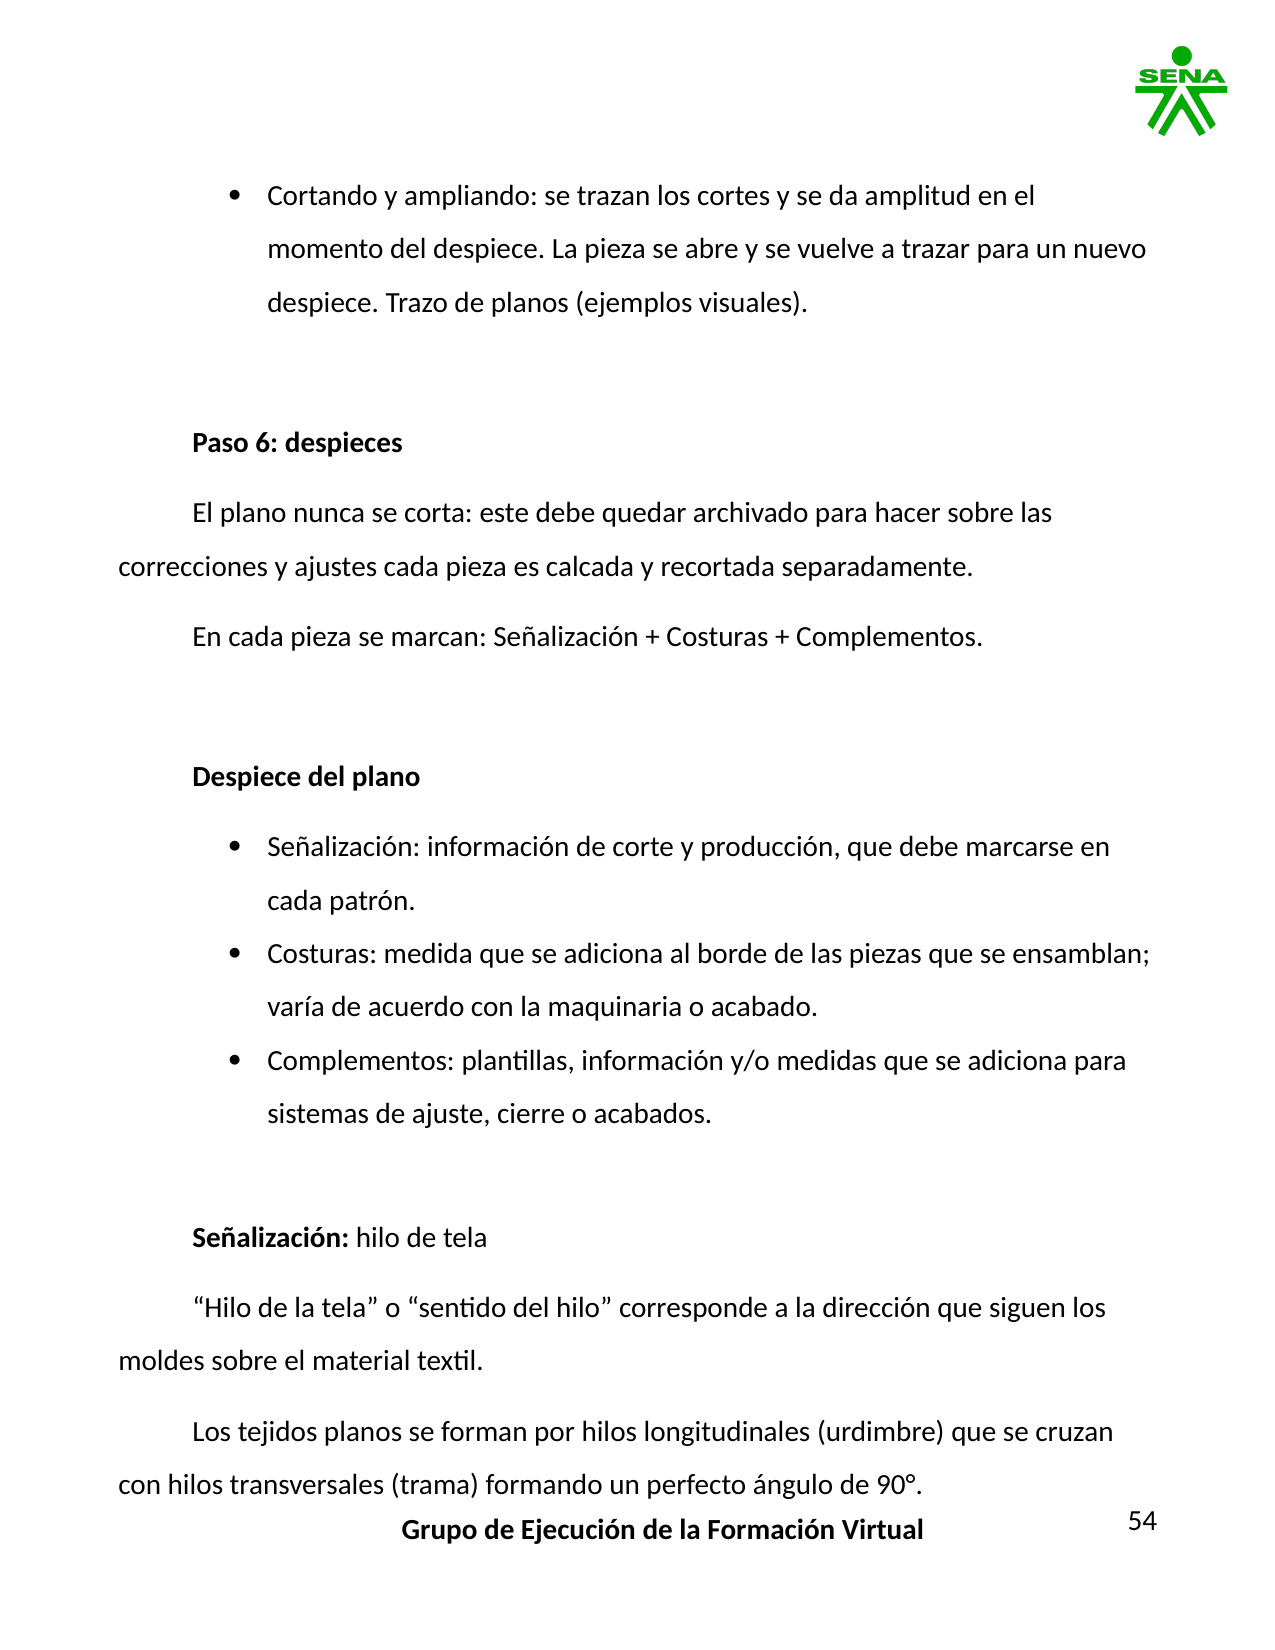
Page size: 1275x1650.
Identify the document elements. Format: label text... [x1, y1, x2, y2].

list Señalización: información de corte y producción, que debe marcarse en cada patrón. [229, 828, 1157, 917]
text Los tejidos planos se forman por hilos longitudinales (urdimbre) que se cruzan con hilos transversales (trama) formando un perfecto ángulo de 90°. [118, 1413, 1157, 1502]
text Despiece del plano [118, 758, 1157, 794]
list Costuras: medida que se adiciona al borde de las piezas que se ensamblan; varía de acuerdo con la maquinaria o acabado. [229, 935, 1157, 1024]
picture [1135, 46, 1228, 136]
text Señalización: hilo de tela [118, 1219, 1157, 1254]
text En cada pieza se marcan: Señalización + Costuras + Complementos. [118, 618, 1157, 653]
list Cortando y ampliando: se trazan los cortes y se da amplitud en el momento del despiece. La pieza se abre y se vuelve a trazar para un nuevo despiece. Trazo de planos (ejemplos visuales). [229, 177, 1157, 320]
text “Hilo de la tela” o “sentido del hilo” corresponde a la dirección que siguen los moldes sobre el material textil. [118, 1289, 1157, 1378]
text El plano nunca se corta: este debe quedar archivado para hacer sobre las correcciones y ajustes cada pieza es calcada y recortada separadamente. [118, 494, 1157, 583]
text Paso 6: despieces [118, 424, 1157, 460]
list Complementos: plantillas, información y/o medidas que se adiciona para sistemas de ajuste, cierre o acabados. [229, 1042, 1157, 1131]
